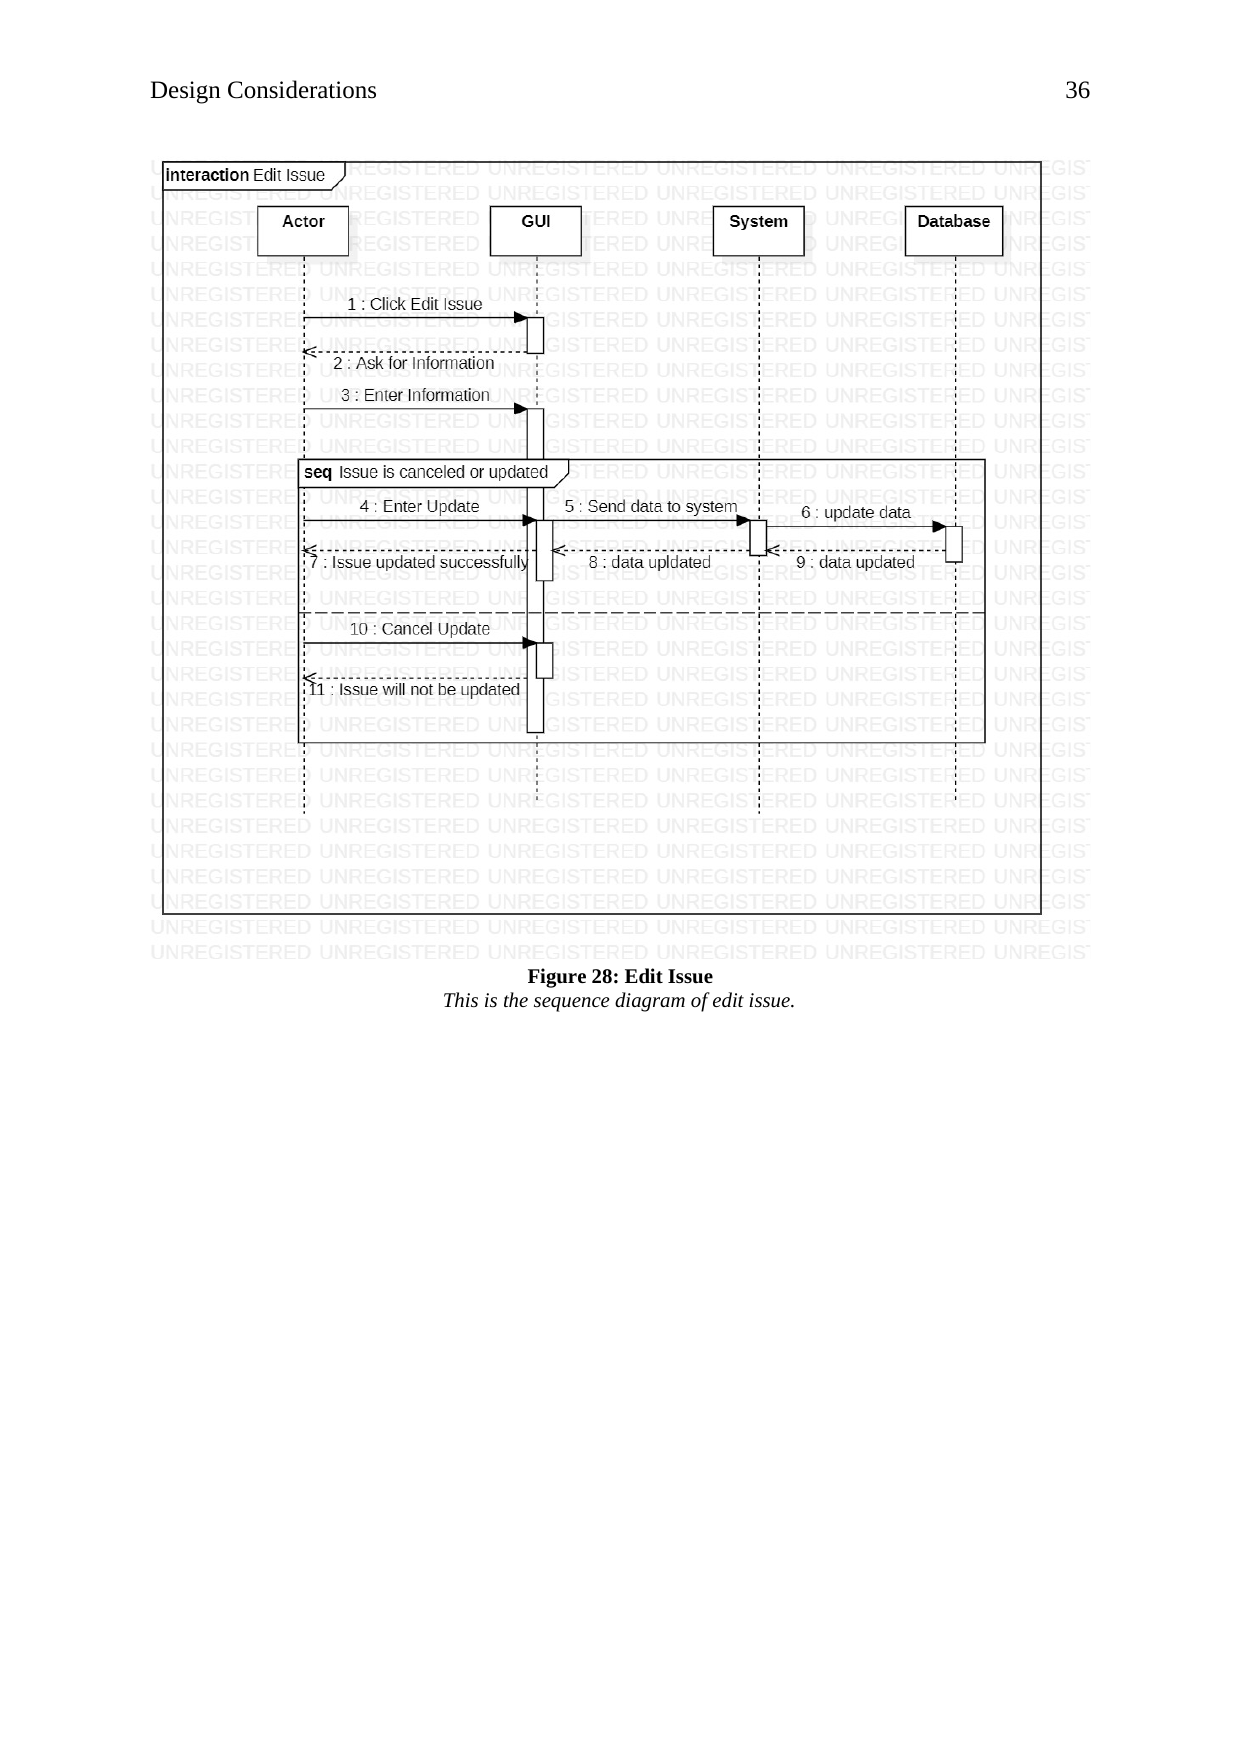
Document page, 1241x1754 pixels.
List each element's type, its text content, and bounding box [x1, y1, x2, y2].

picture [150, 150, 1091, 964]
text Figure 28: Edit Issue [150, 964, 1090, 988]
text This is the sequence diagram of edit issue. [150, 988, 1090, 1012]
